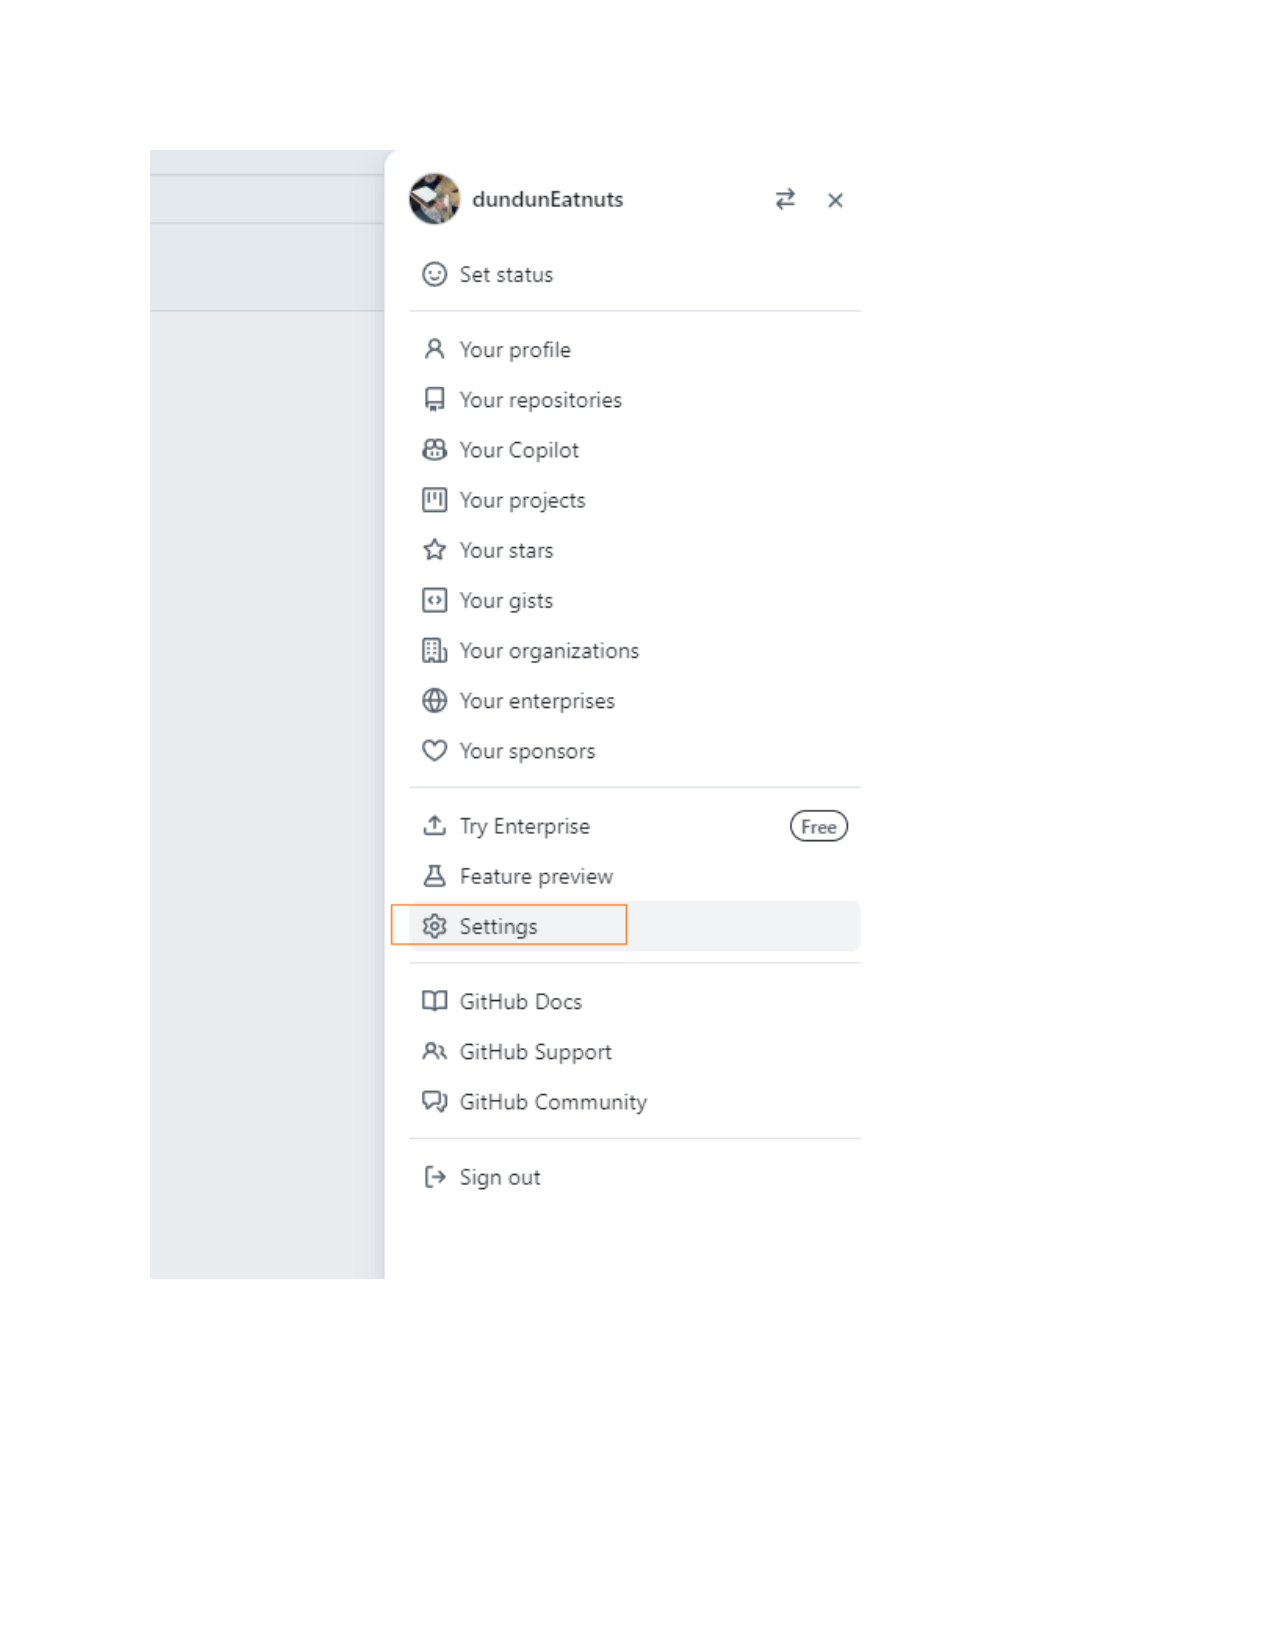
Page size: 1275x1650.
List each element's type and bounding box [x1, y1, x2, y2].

picture [150, 150, 886, 1279]
